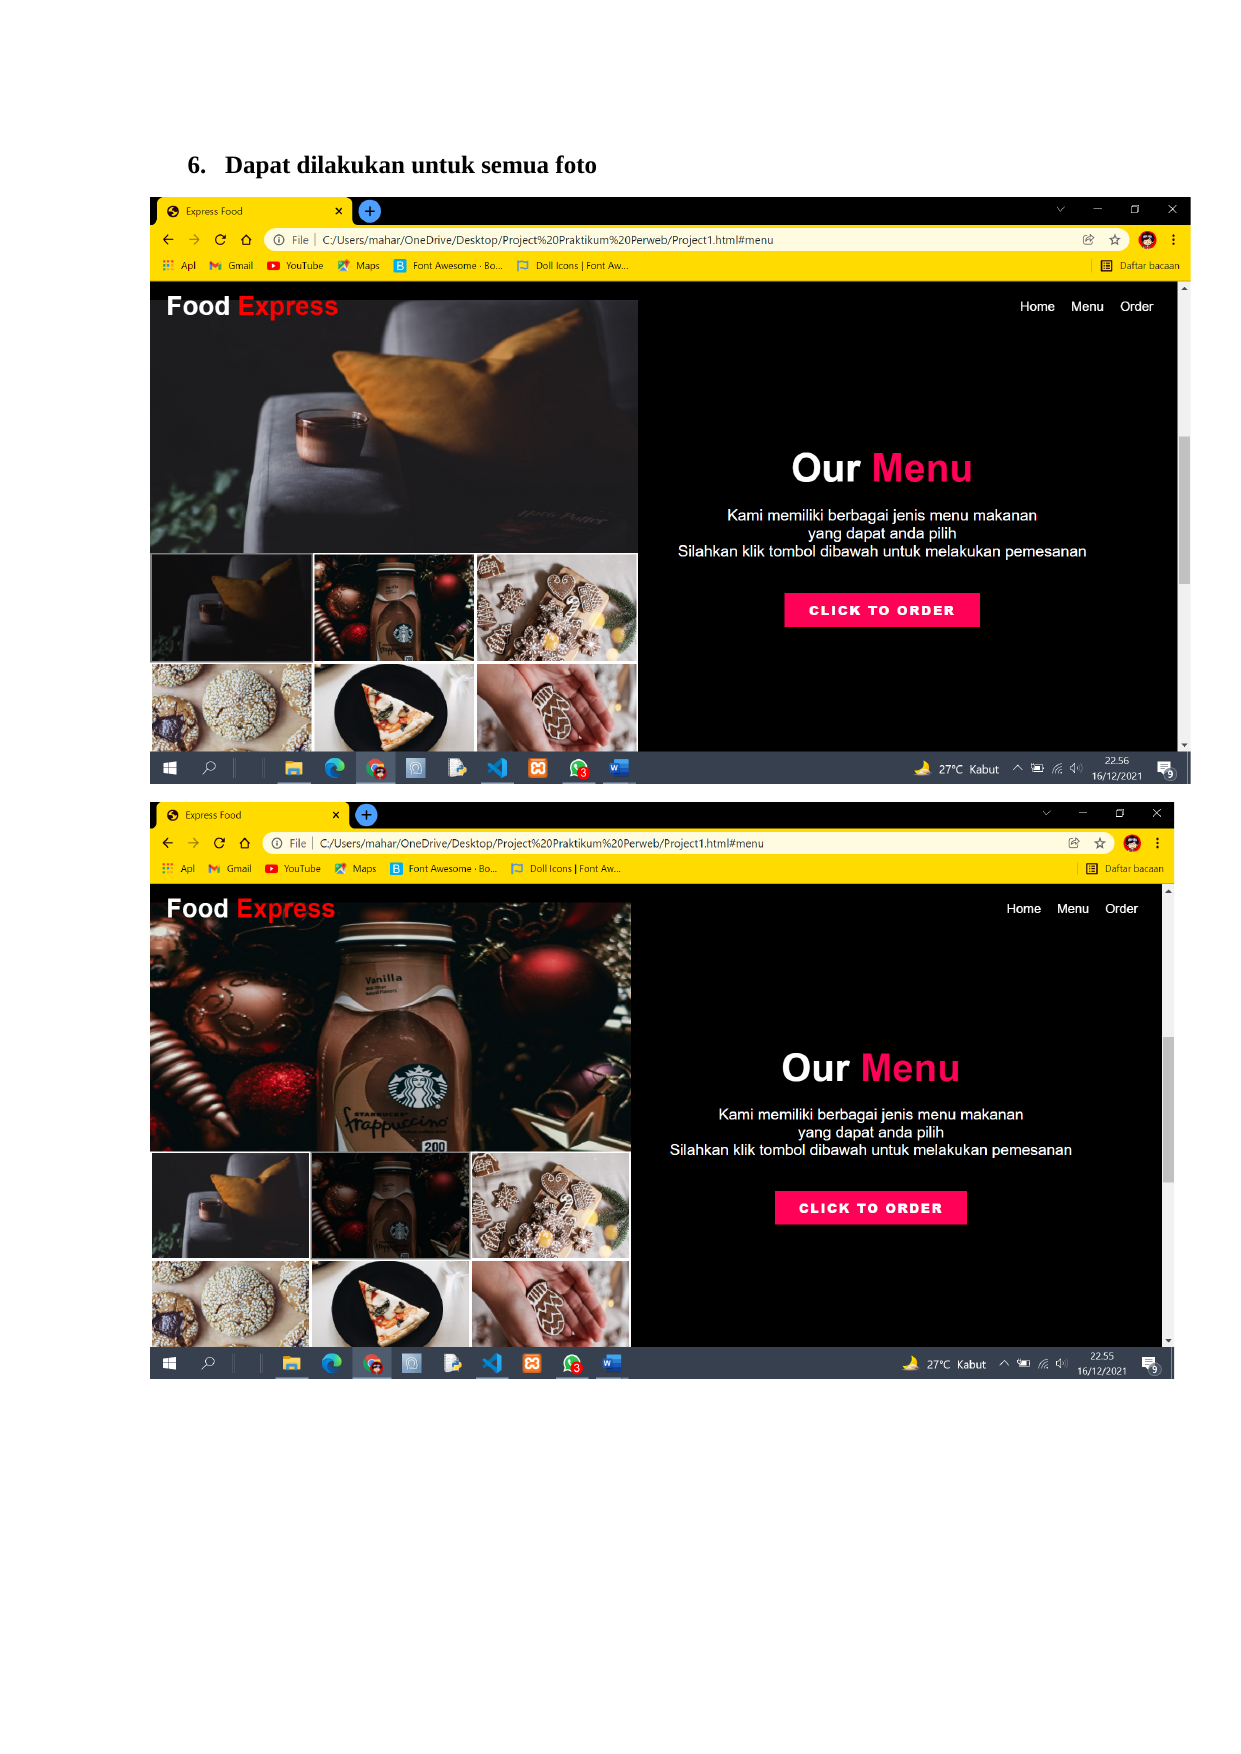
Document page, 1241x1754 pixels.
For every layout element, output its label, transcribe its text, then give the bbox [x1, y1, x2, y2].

picture [150, 802, 1175, 1379]
picture [150, 197, 1191, 784]
list Dapat dilakukan untuk semua foto [187, 150, 1090, 179]
